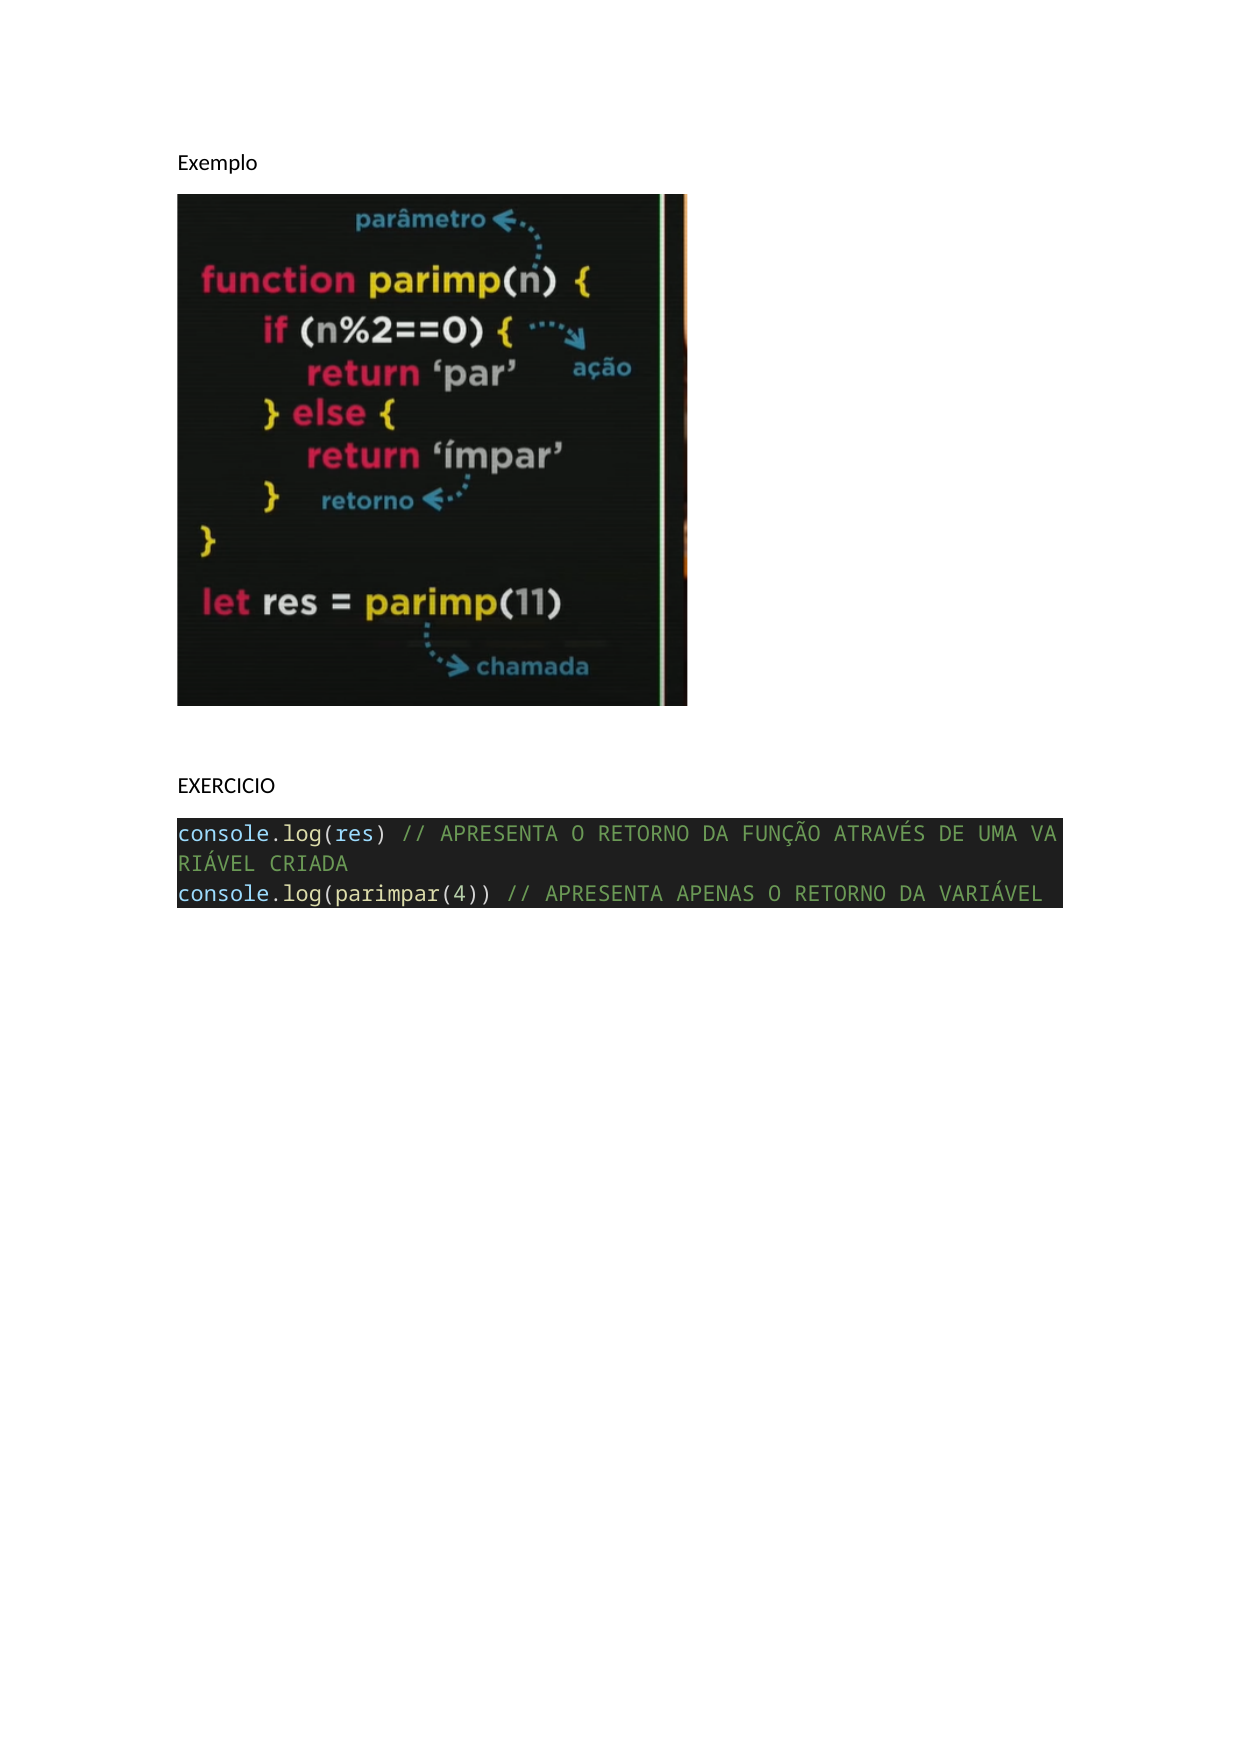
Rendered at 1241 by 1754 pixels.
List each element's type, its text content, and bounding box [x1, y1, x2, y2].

text console.log(res) // APRESENTA O RETORNO DA FUNÇÃO ATRAVÉS DE UMA VARIÁVEL CRIADA [177, 818, 1063, 878]
text Exemplo [177, 148, 1063, 176]
text EXERCICIO [177, 771, 1063, 799]
text console.log(parimpar(4)) // APRESENTA APENAS O RETORNO DA VARIÁVEL [177, 878, 1063, 908]
picture [177, 194, 688, 706]
